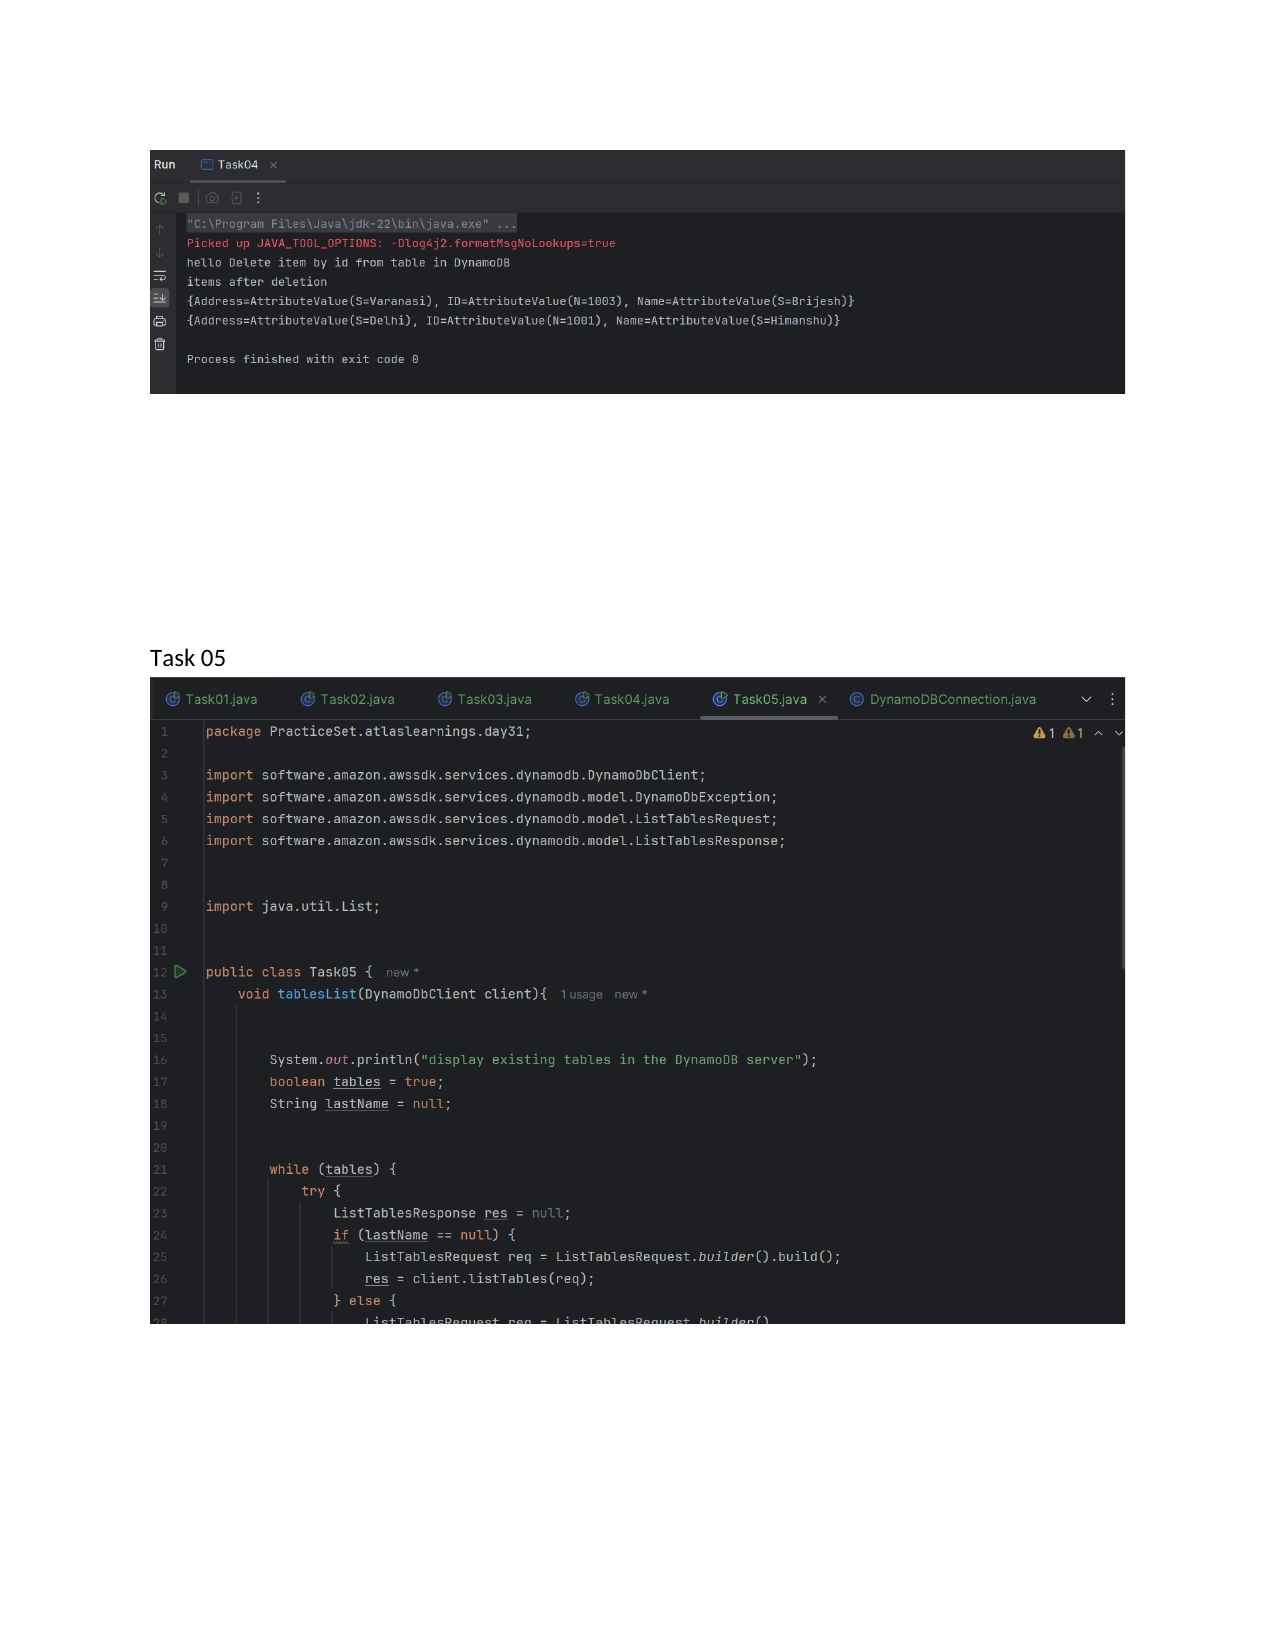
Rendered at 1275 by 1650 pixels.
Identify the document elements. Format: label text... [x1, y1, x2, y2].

text Task 05 [150, 643, 1125, 673]
picture [150, 150, 1125, 394]
picture [150, 677, 1125, 1324]
